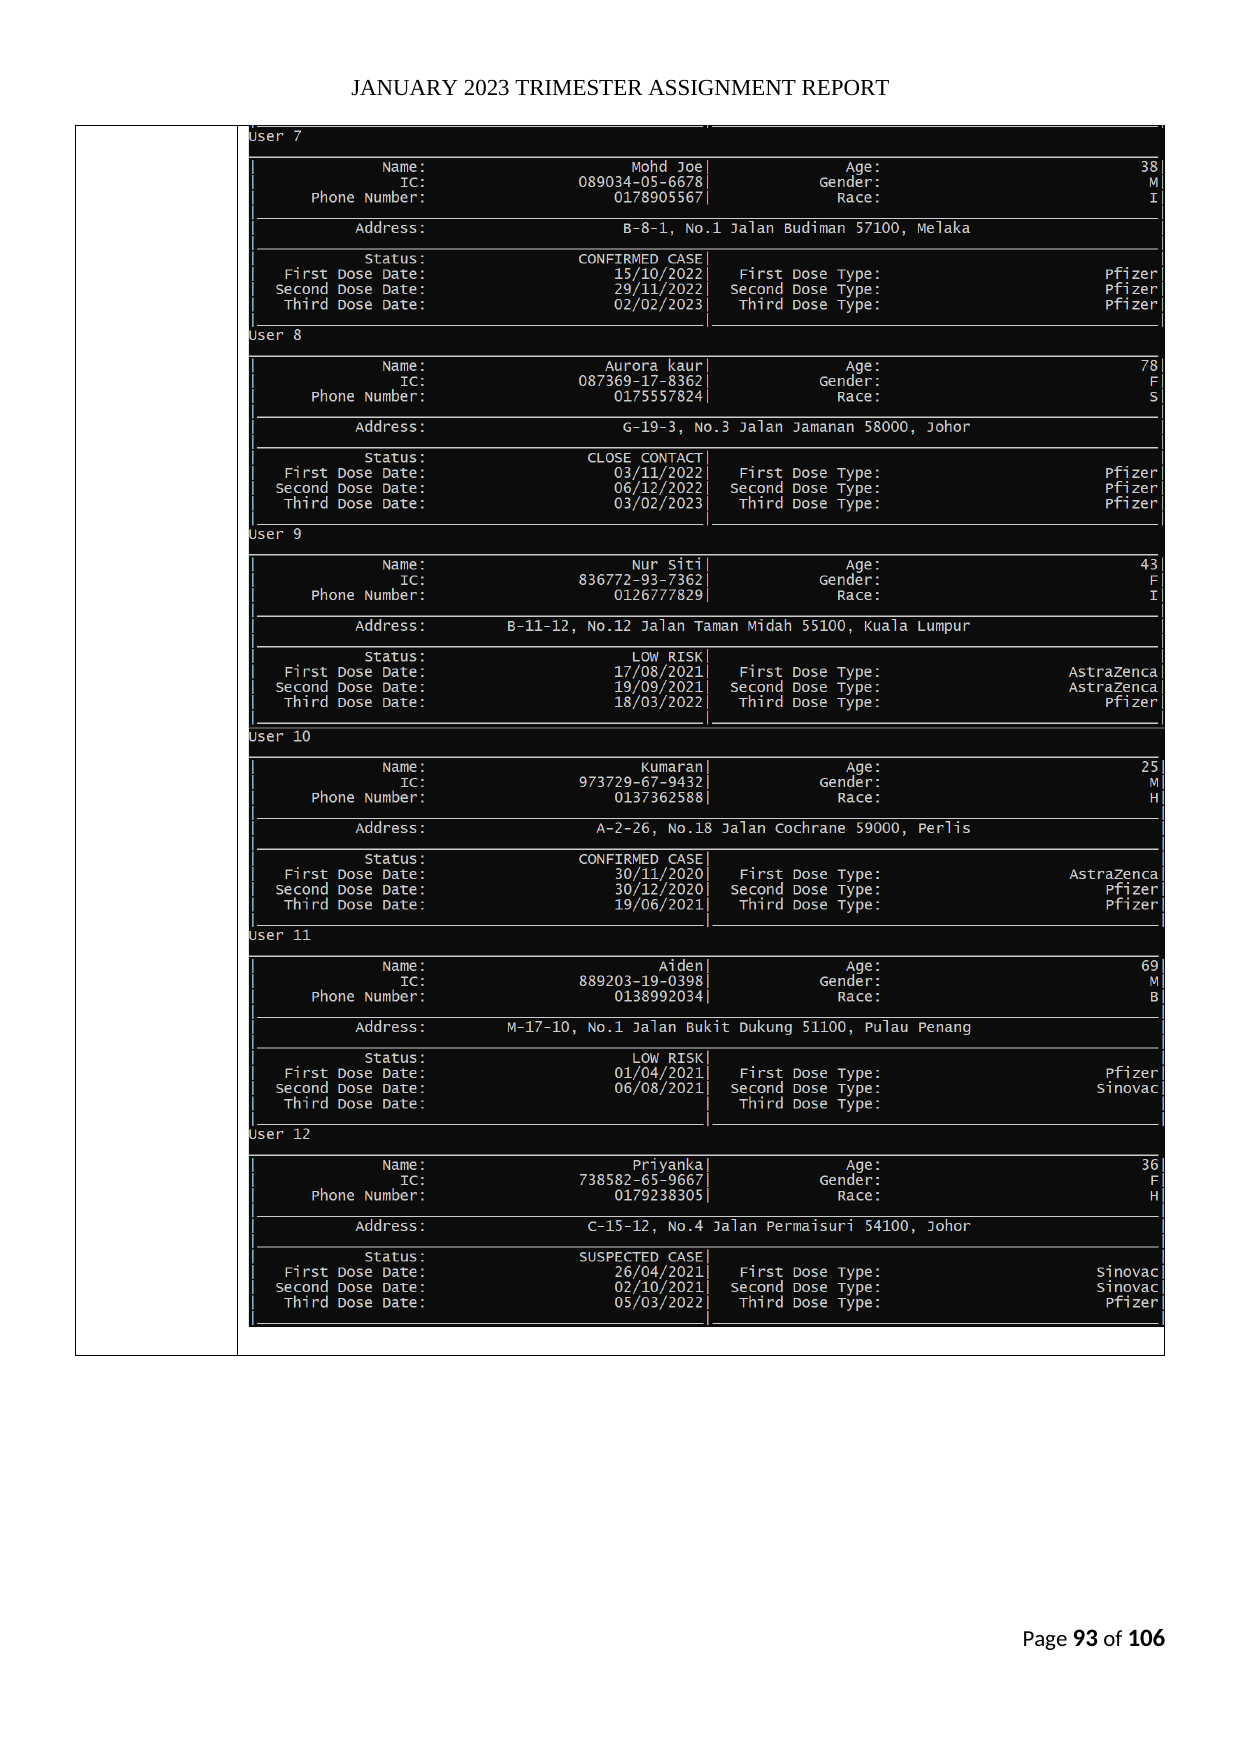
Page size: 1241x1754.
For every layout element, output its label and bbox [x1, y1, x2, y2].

picture [248, 125, 1165, 1327]
table_cell [76, 126, 237, 1354]
table_cell [238, 126, 1164, 1354]
